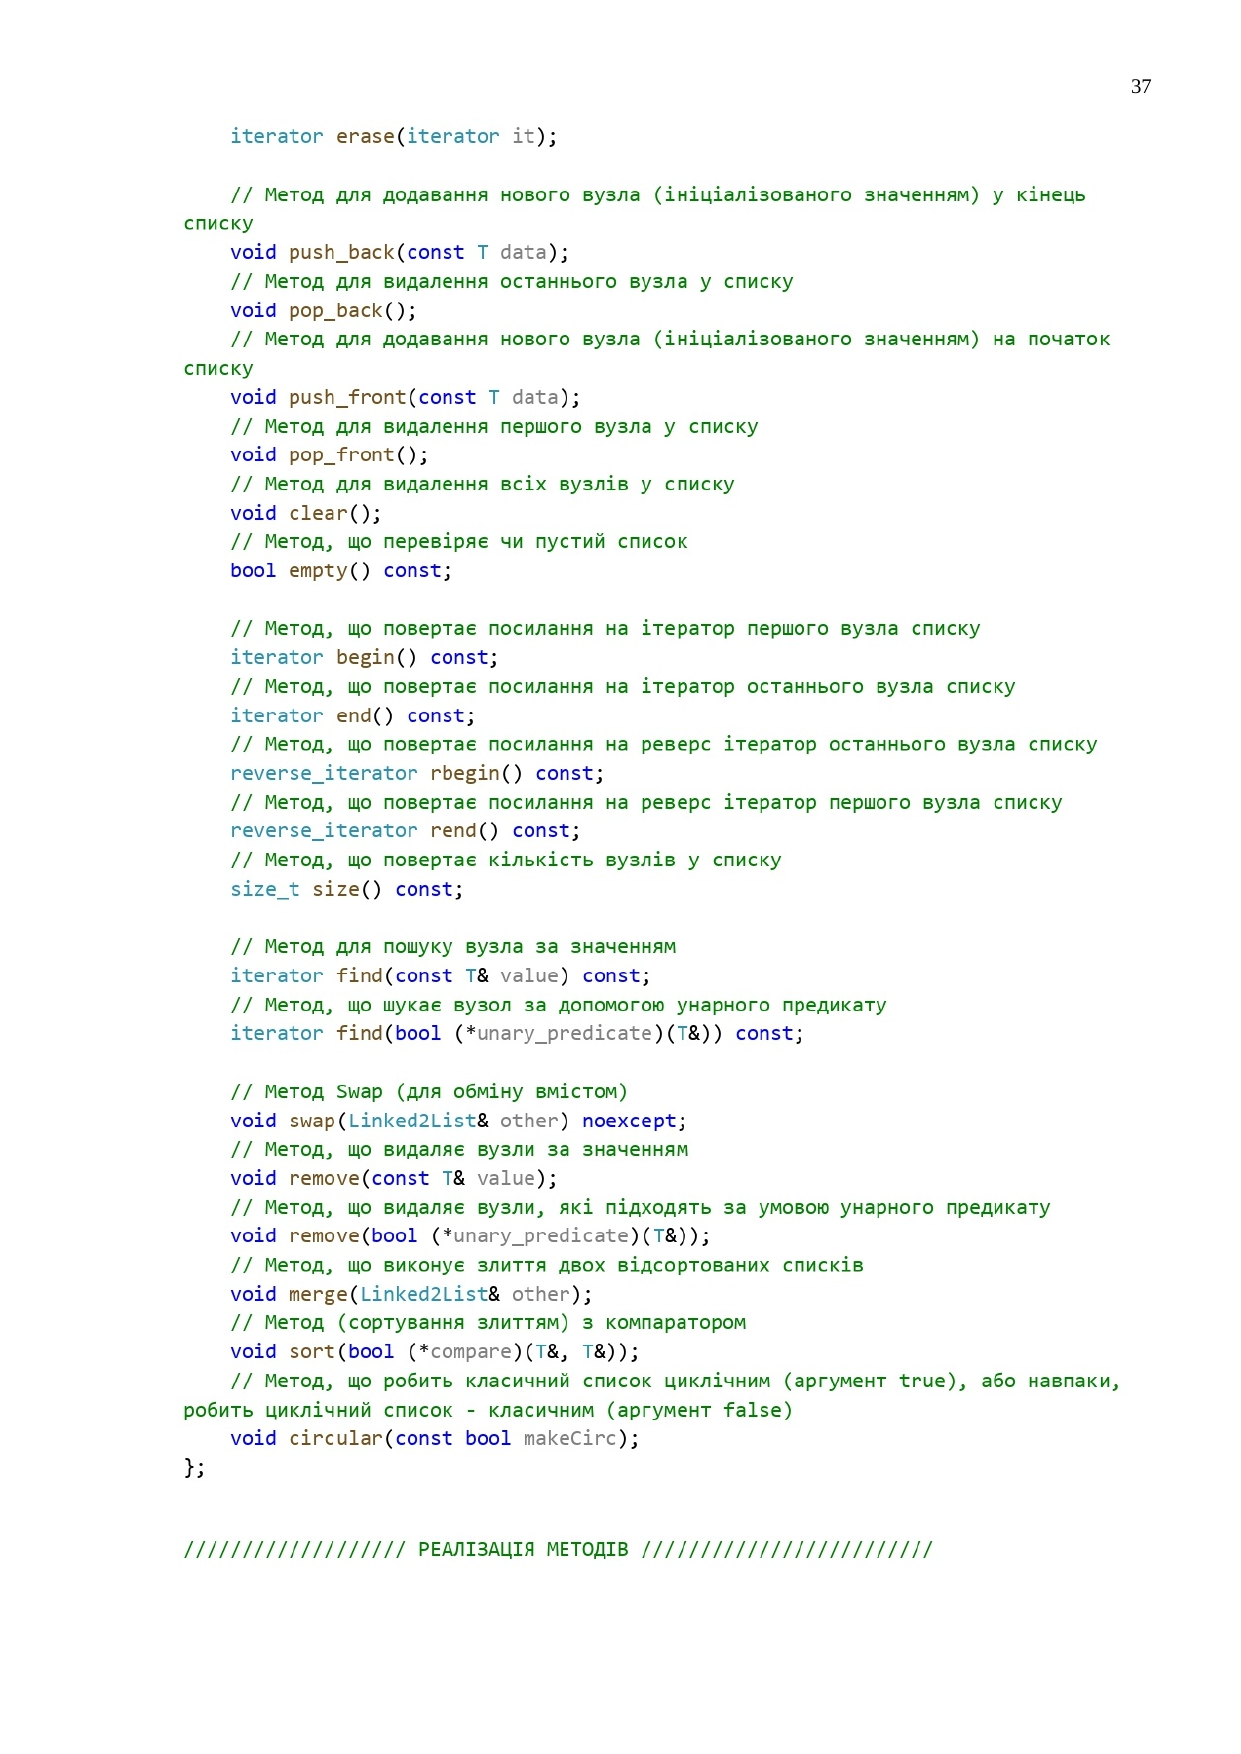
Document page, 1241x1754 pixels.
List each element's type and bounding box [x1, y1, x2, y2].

picture [177, 118, 1152, 1606]
